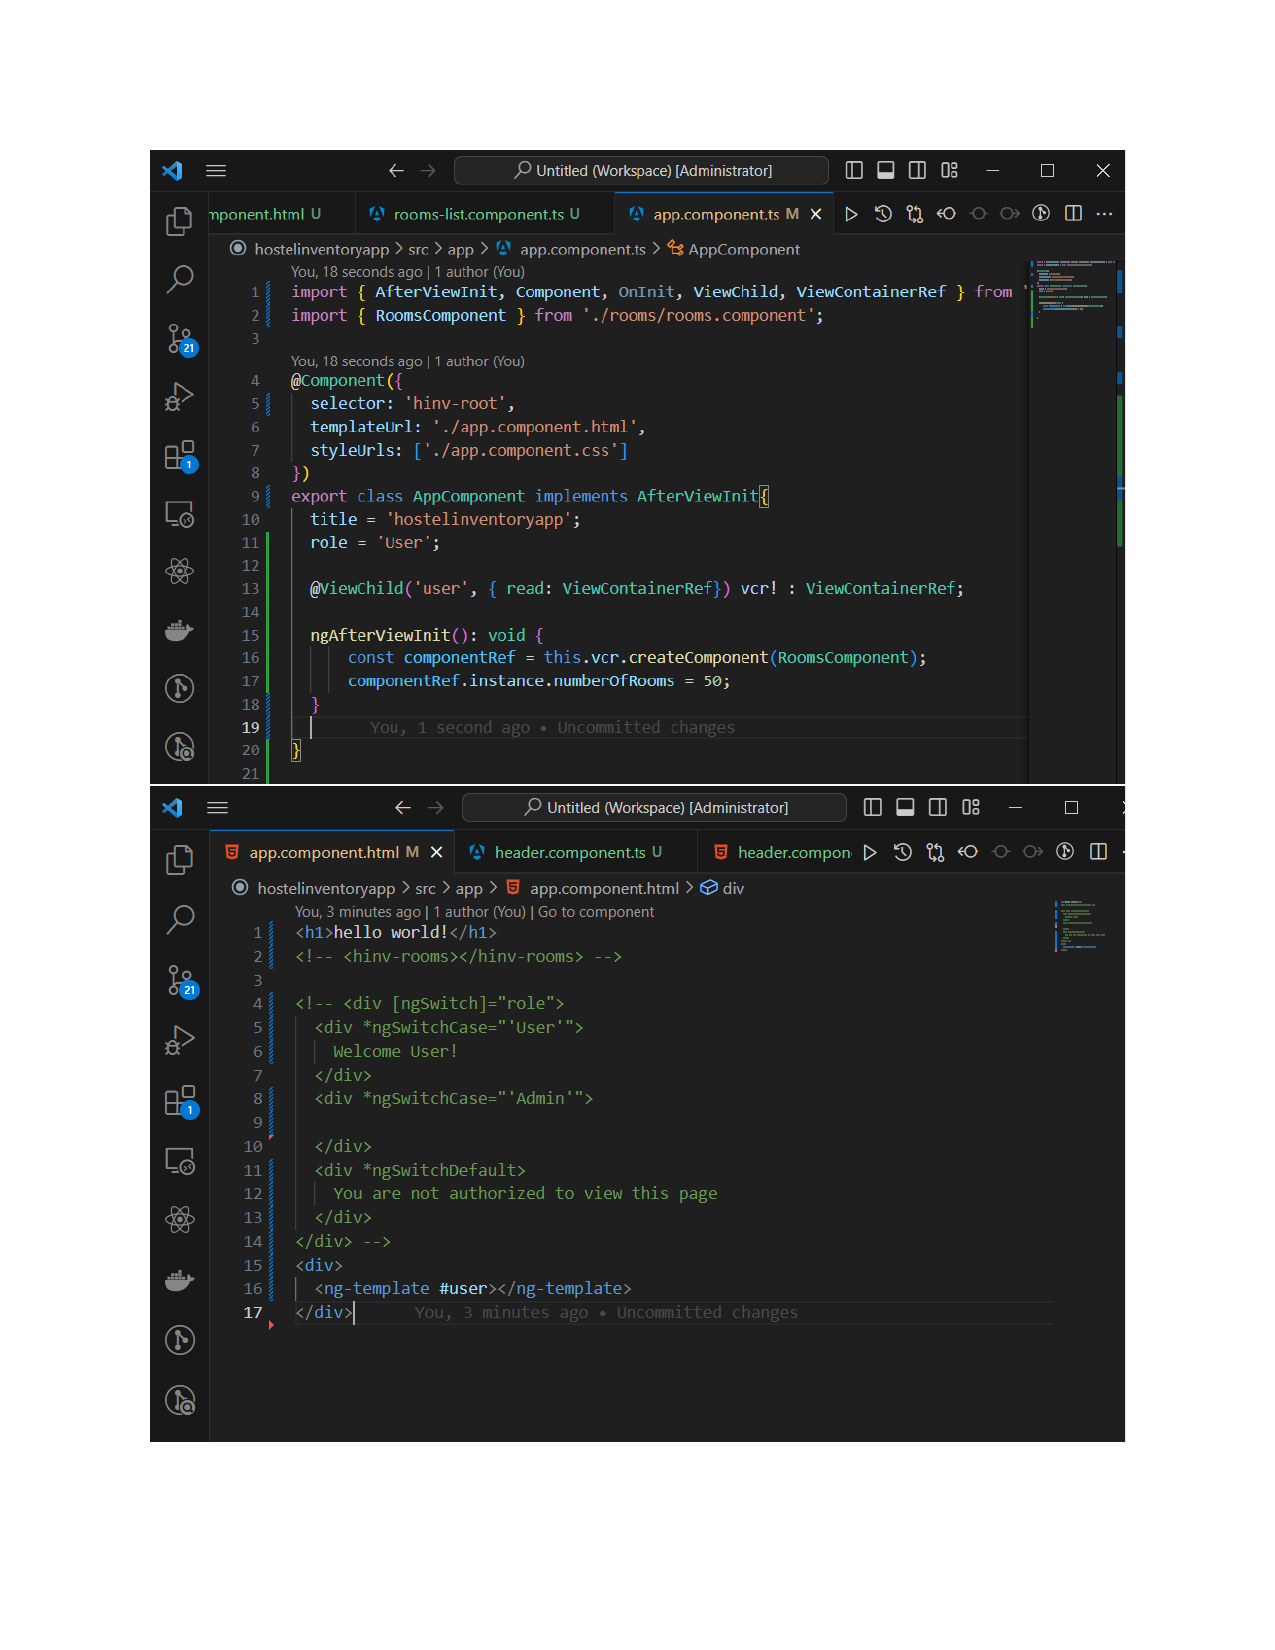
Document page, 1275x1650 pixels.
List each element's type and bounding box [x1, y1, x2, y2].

picture [150, 786, 1125, 1442]
picture [150, 150, 1125, 784]
